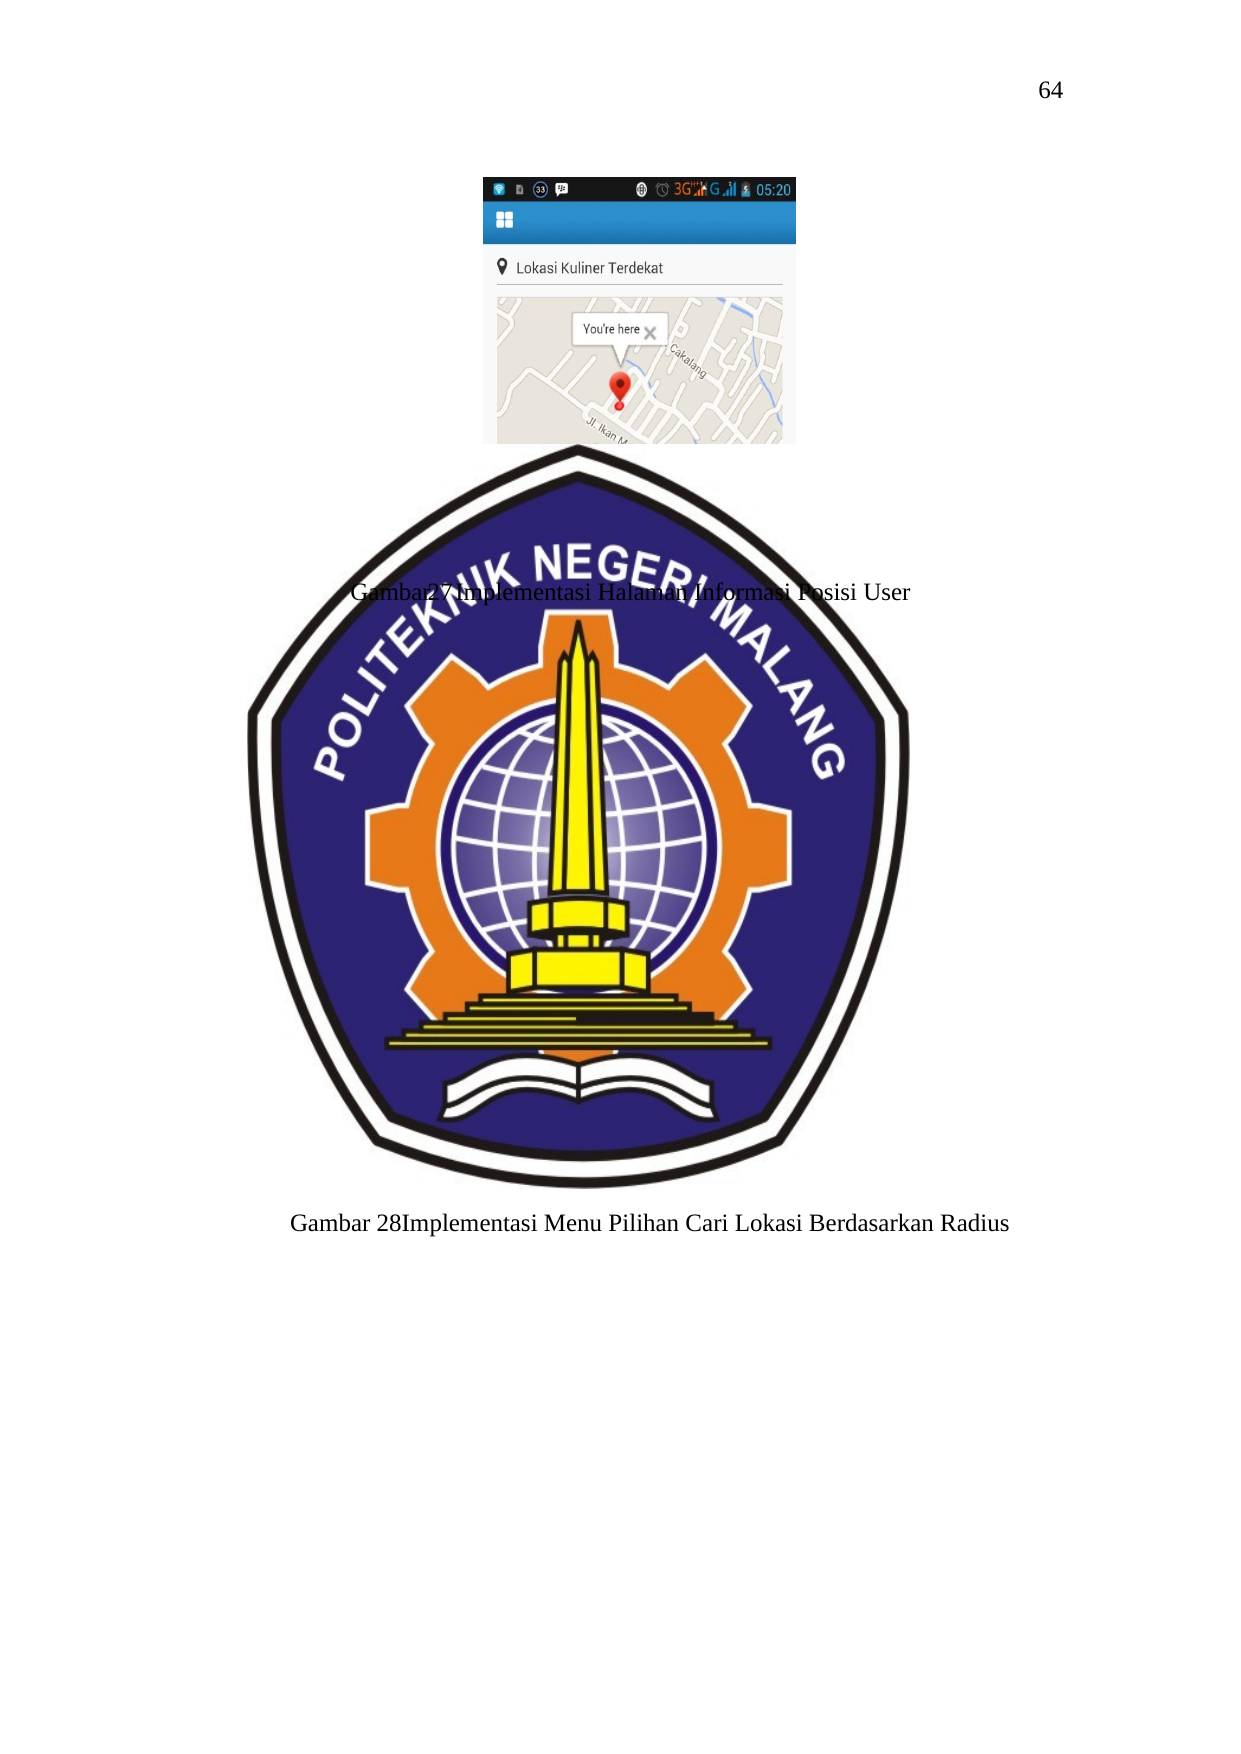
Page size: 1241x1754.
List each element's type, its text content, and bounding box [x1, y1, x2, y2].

text Gambar 28Implementasi Menu Pilihan Cari Lokasi Berdasarkan Radius [290, 1208, 1202, 1237]
picture [247, 177, 910, 1189]
